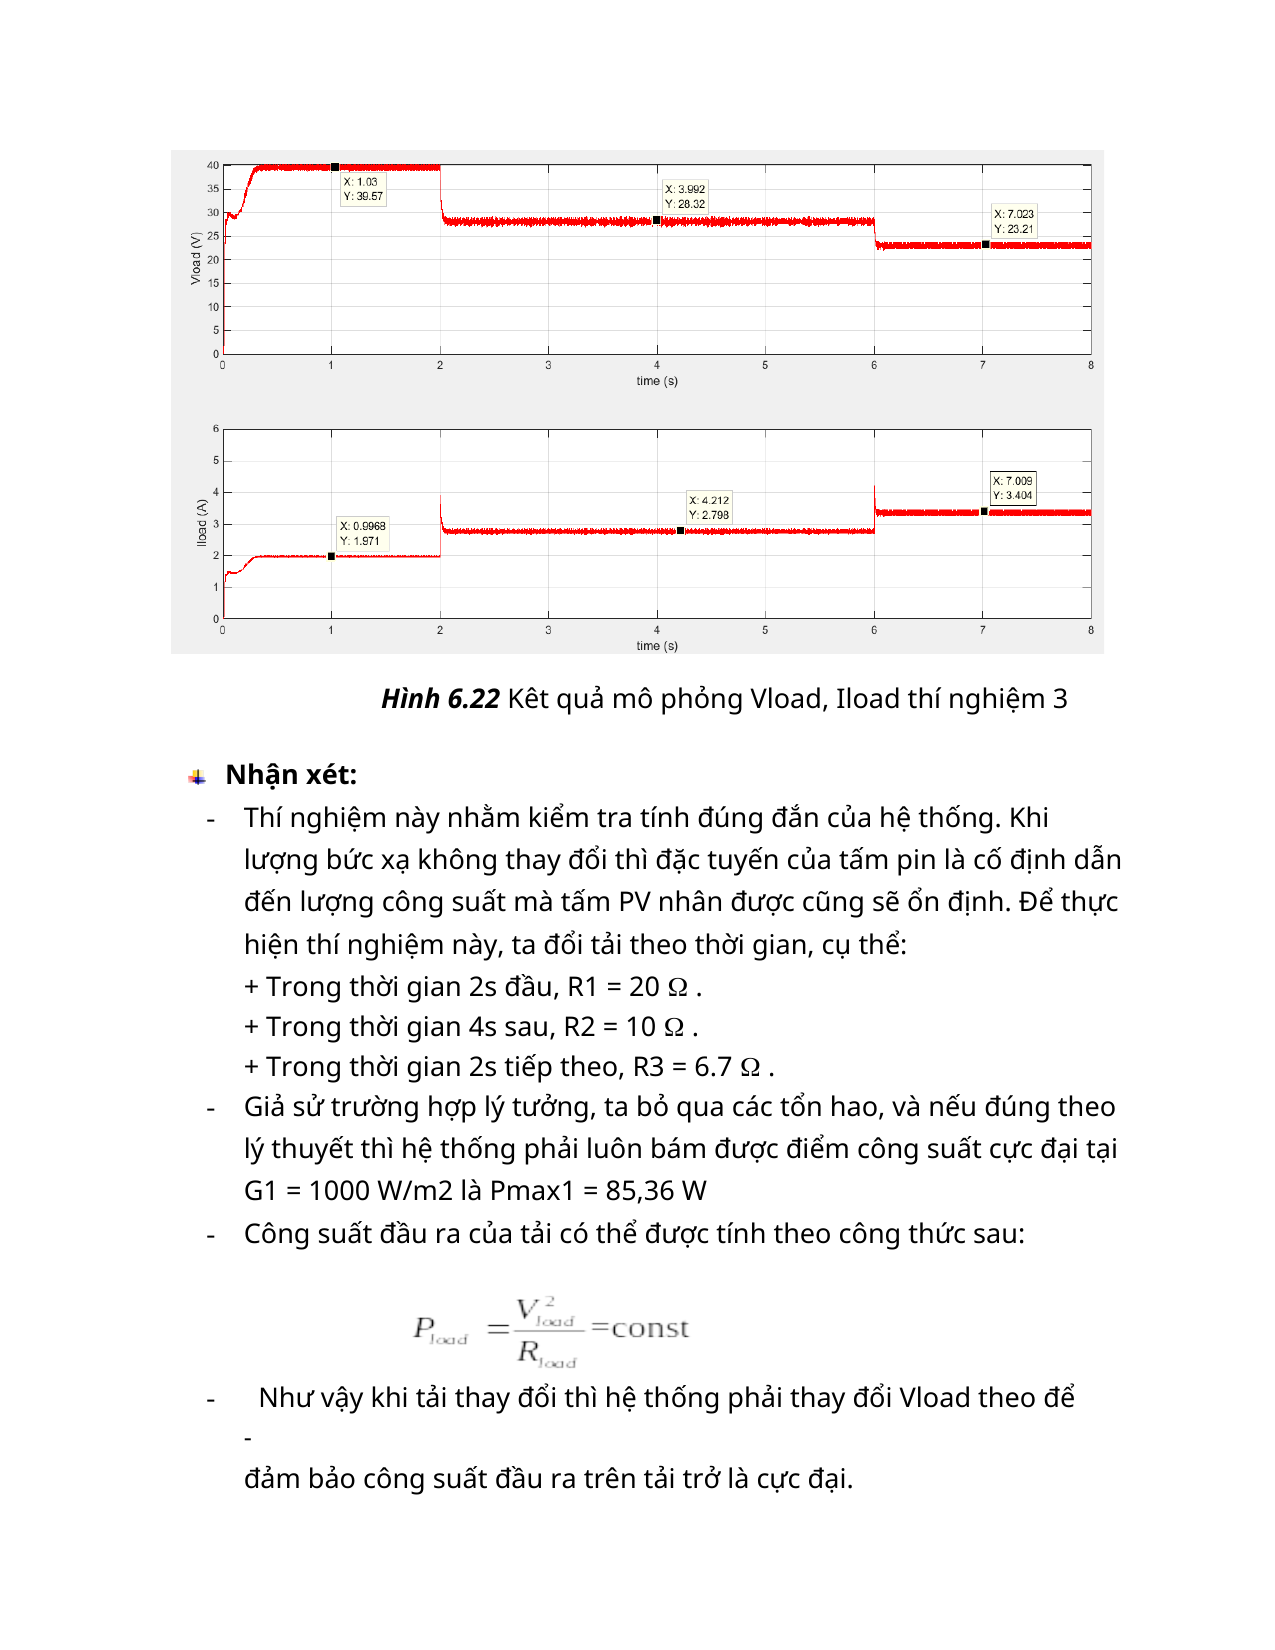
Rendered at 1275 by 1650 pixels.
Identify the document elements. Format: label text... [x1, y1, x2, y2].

picture [171, 150, 1105, 654]
picture [188, 768, 206, 785]
list Nhận xét: [187, 756, 1125, 792]
list Giả sử trường hợp lý tưởng, ta bỏ qua các tổn hao, và nếu đúng theo lý thuyết thì hệ thống phải luôn bám được điểm công suất cực đại tại G1 = 1000 W/m2 là Pmax1 = 85,36 W [206, 1087, 1125, 1209]
list + Trong thời gian 2s đầu, R1 = 20 . + Trong thời gian 4s sau, R2 = 10 . + Trong thời gian 2s tiếp theo, R3 = 6.7 . [243, 968, 1125, 1084]
list Công suất đầu ra của tải có thể được tính theo công thức sau: [206, 1214, 1125, 1251]
list - Như vậy khi tải thay đổi thì hệ thống phải thay đổi Vload theo để đảm bảo công suất đầu ra trên tải trở là cực đại. [206, 1379, 1125, 1496]
list Hình 6.22 Kêt quả mô phỏng Vload, Iload thí nghiệm 3 [225, 679, 1125, 716]
list Thí nghiệm này nhằm kiểm tra tính đúng đắn của hệ thống. Khi lượng bức xạ không thay đổi thì đặc tuyến của tấm pin là cố định dẫn đến lượng công suất mà tấm PV nhân được cũng sẽ ổn định. Để thực hiện thí nghiệm này, ta đổi tải theo thời gian, cụ thể: [206, 798, 1125, 962]
